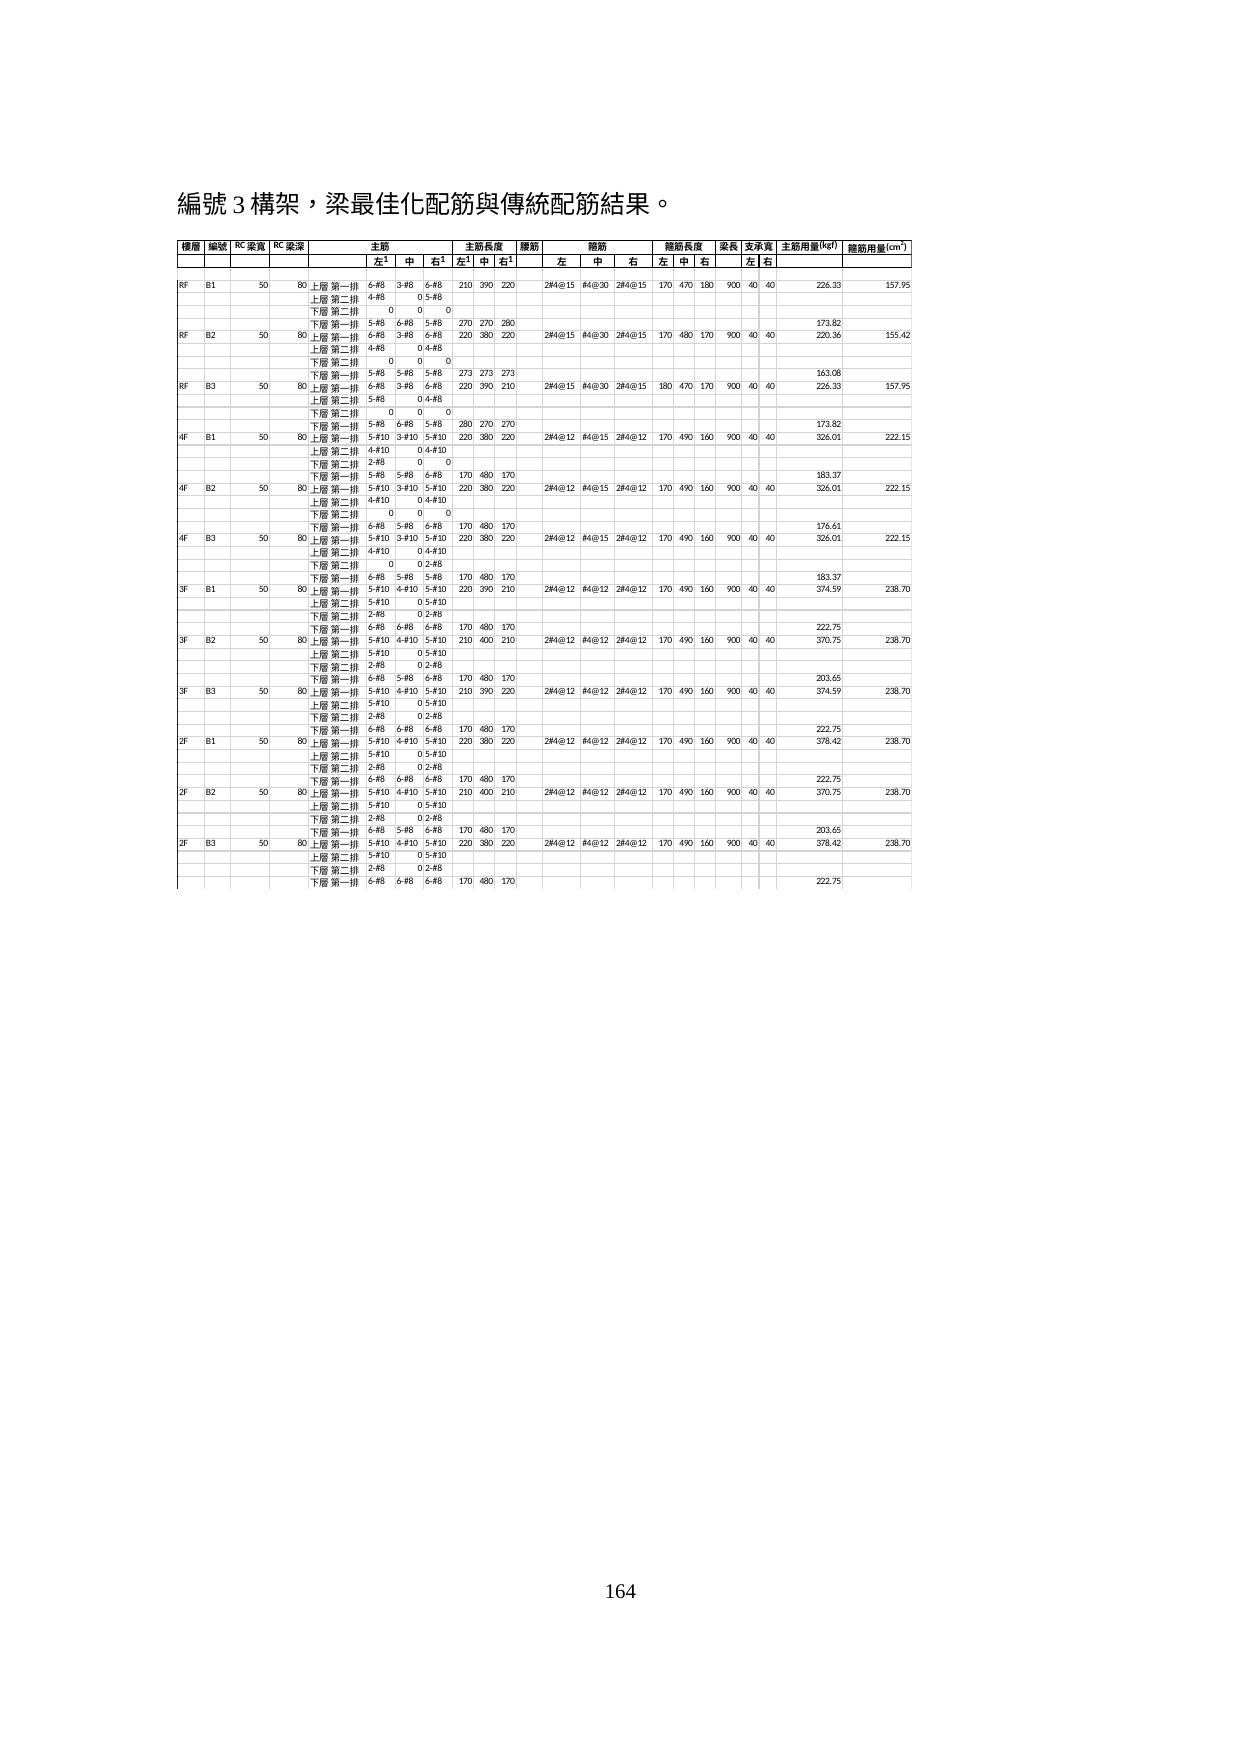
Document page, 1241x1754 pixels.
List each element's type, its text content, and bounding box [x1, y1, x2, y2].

text 編號3構架，梁最佳化配筋與傳統配筋結果。 [177, 184, 1063, 222]
